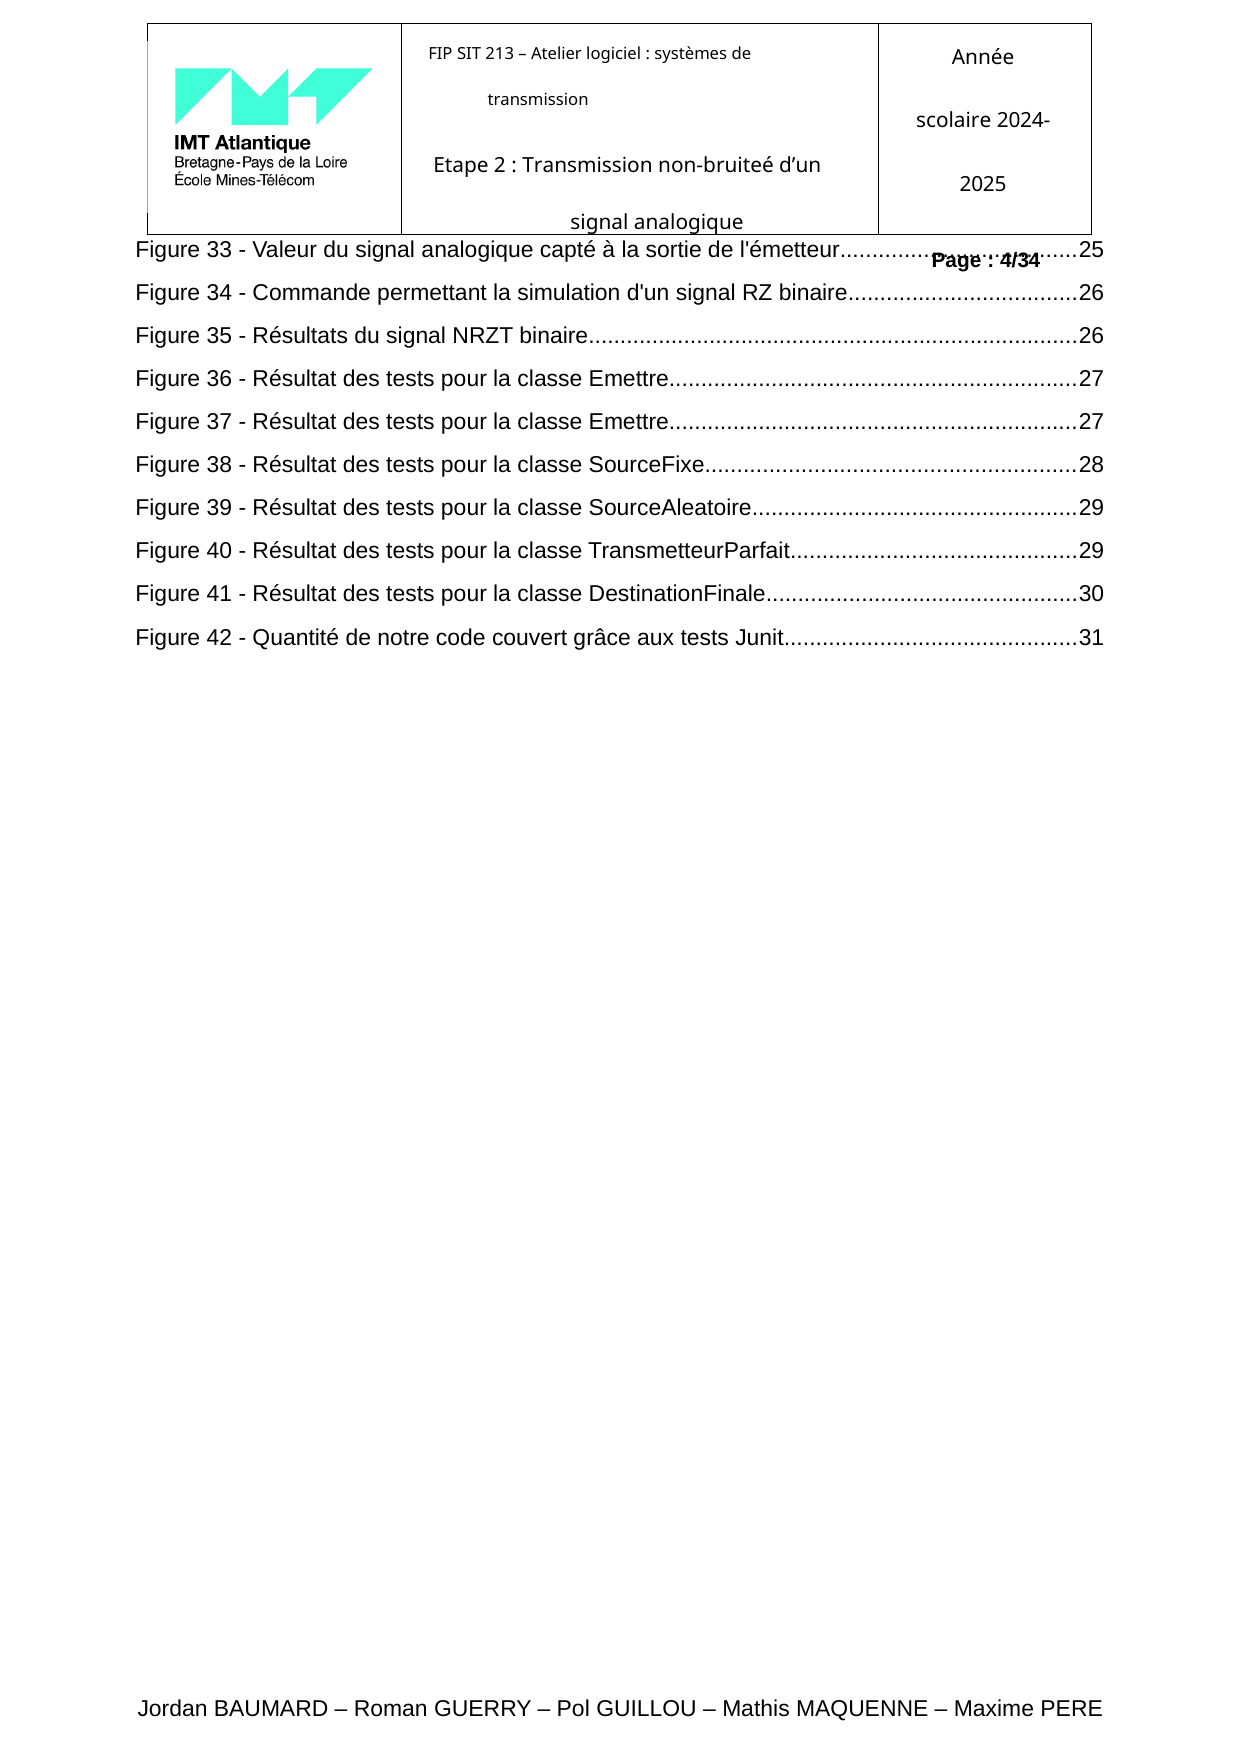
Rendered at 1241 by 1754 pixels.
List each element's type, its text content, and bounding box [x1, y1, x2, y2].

text Figure 35 - Résultats du signal NRZT binaire 26 [135, 322, 1105, 349]
picture [147, 41, 401, 213]
text Figure 34 - Commande permettant la simulation d'un signal RZ binaire 26 [135, 279, 1105, 306]
text Figure 39 - Résultat des tests pour la classe SourceAleatoire 29 [135, 494, 1105, 521]
text Figure 36 - Résultat des tests pour la classe Emettre 27 [135, 365, 1105, 392]
text Figure 40 - Résultat des tests pour la classe TransmetteurParfait 29 [135, 537, 1105, 564]
text Figure 42 - Quantité de notre code couvert grâce aux tests Junit 31 [135, 623, 1105, 650]
text Figure 37 - Résultat des tests pour la classe Emettre 27 [135, 408, 1105, 435]
text Figure 41 - Résultat des tests pour la classe DestinationFinale 30 [135, 580, 1105, 607]
text Figure 33 - Valeur du signal analogique capté à la sortie de l'émetteur 25 [135, 236, 1105, 263]
text Figure 38 - Résultat des tests pour la classe SourceFixe 28 [135, 451, 1105, 478]
